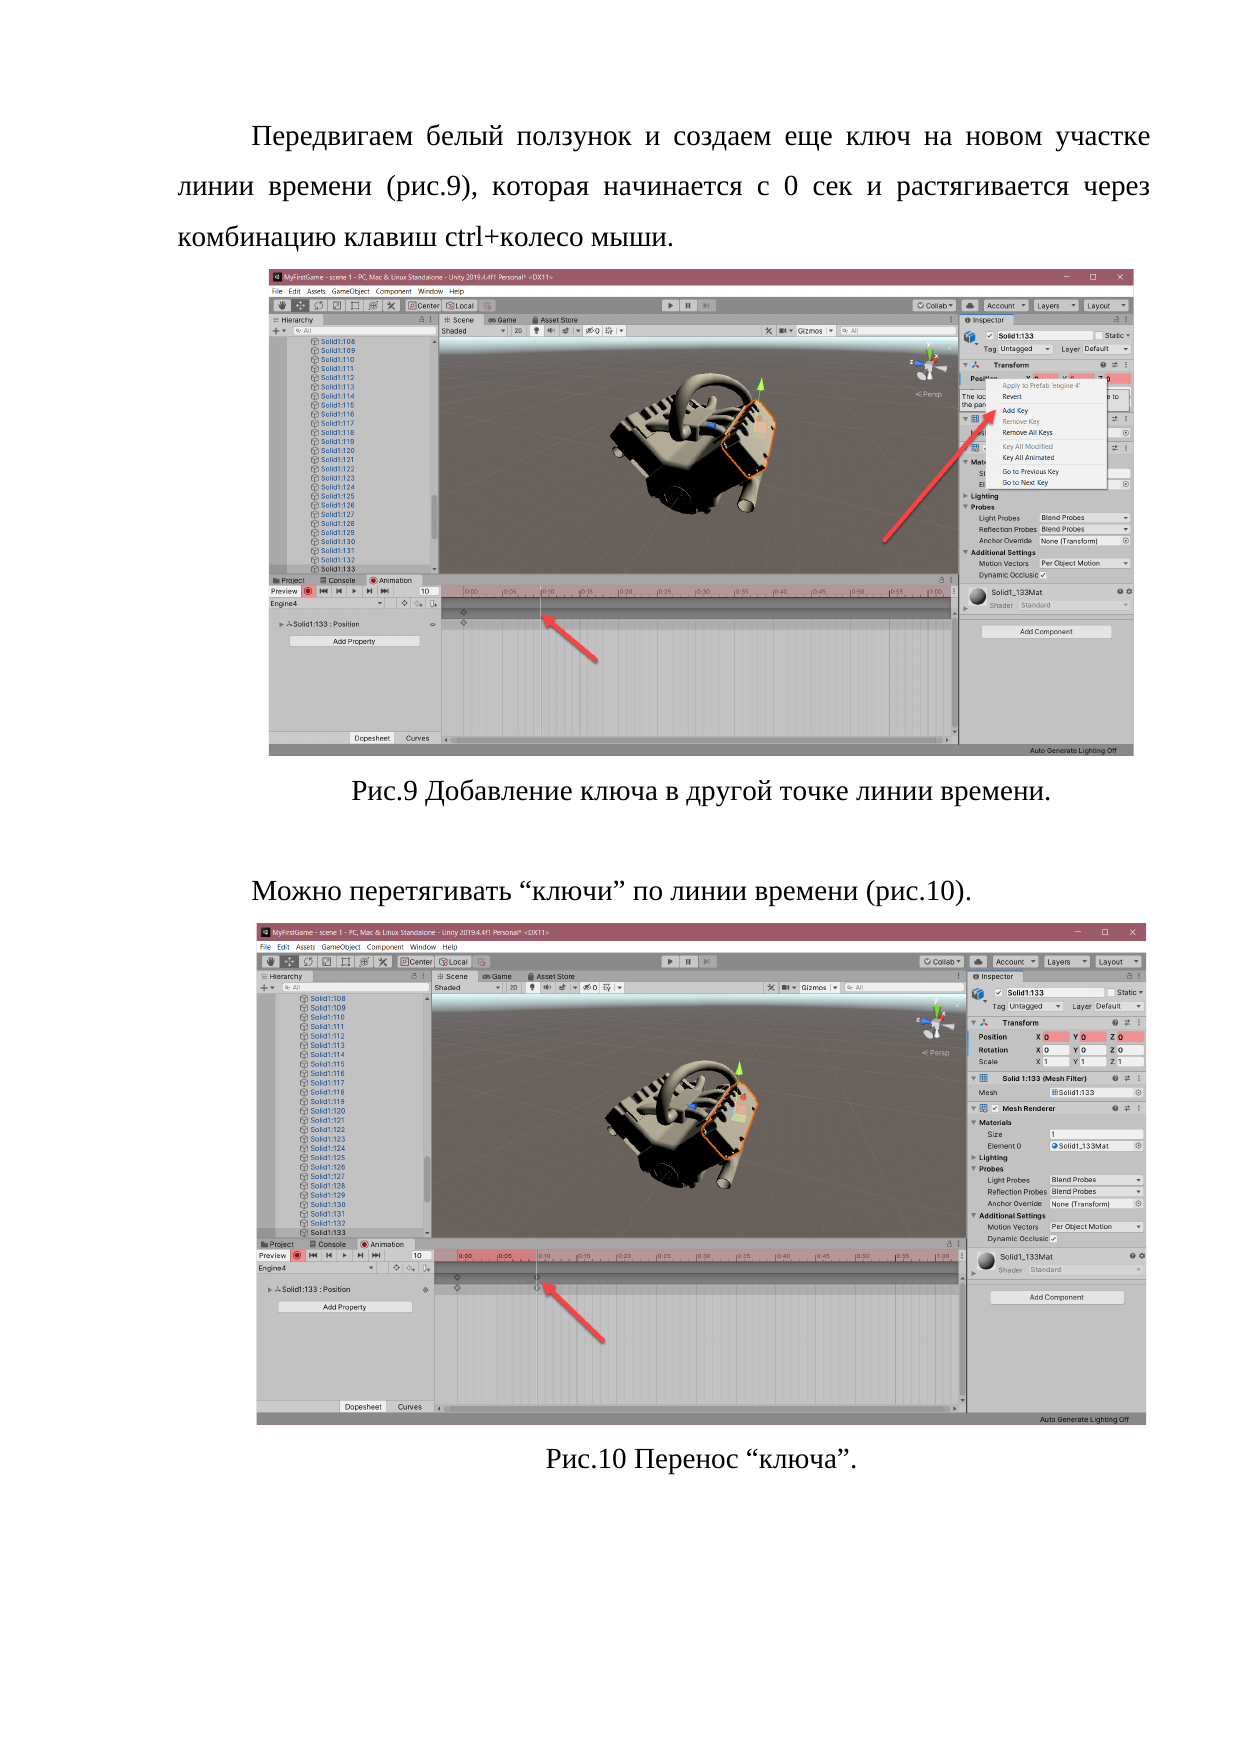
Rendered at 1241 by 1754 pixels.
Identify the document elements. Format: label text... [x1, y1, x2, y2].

text Рис.10 Перенос “ключа”. [177, 1441, 1152, 1475]
text Можно перетягивать “ключи” по линии времени (рис.10). [177, 873, 1152, 907]
text Передвигаем белый ползунок и создаем еще ключ на новом участке линии времени (рис.9), которая начинается с 0 сек и растягивается через комбинацию клавиш ctrl+колесо мыши. [177, 118, 1152, 252]
text Рис.9 Добавление ключа в другой точке линии времени. [177, 773, 1152, 806]
picture [268, 269, 1134, 756]
picture [256, 923, 1147, 1425]
